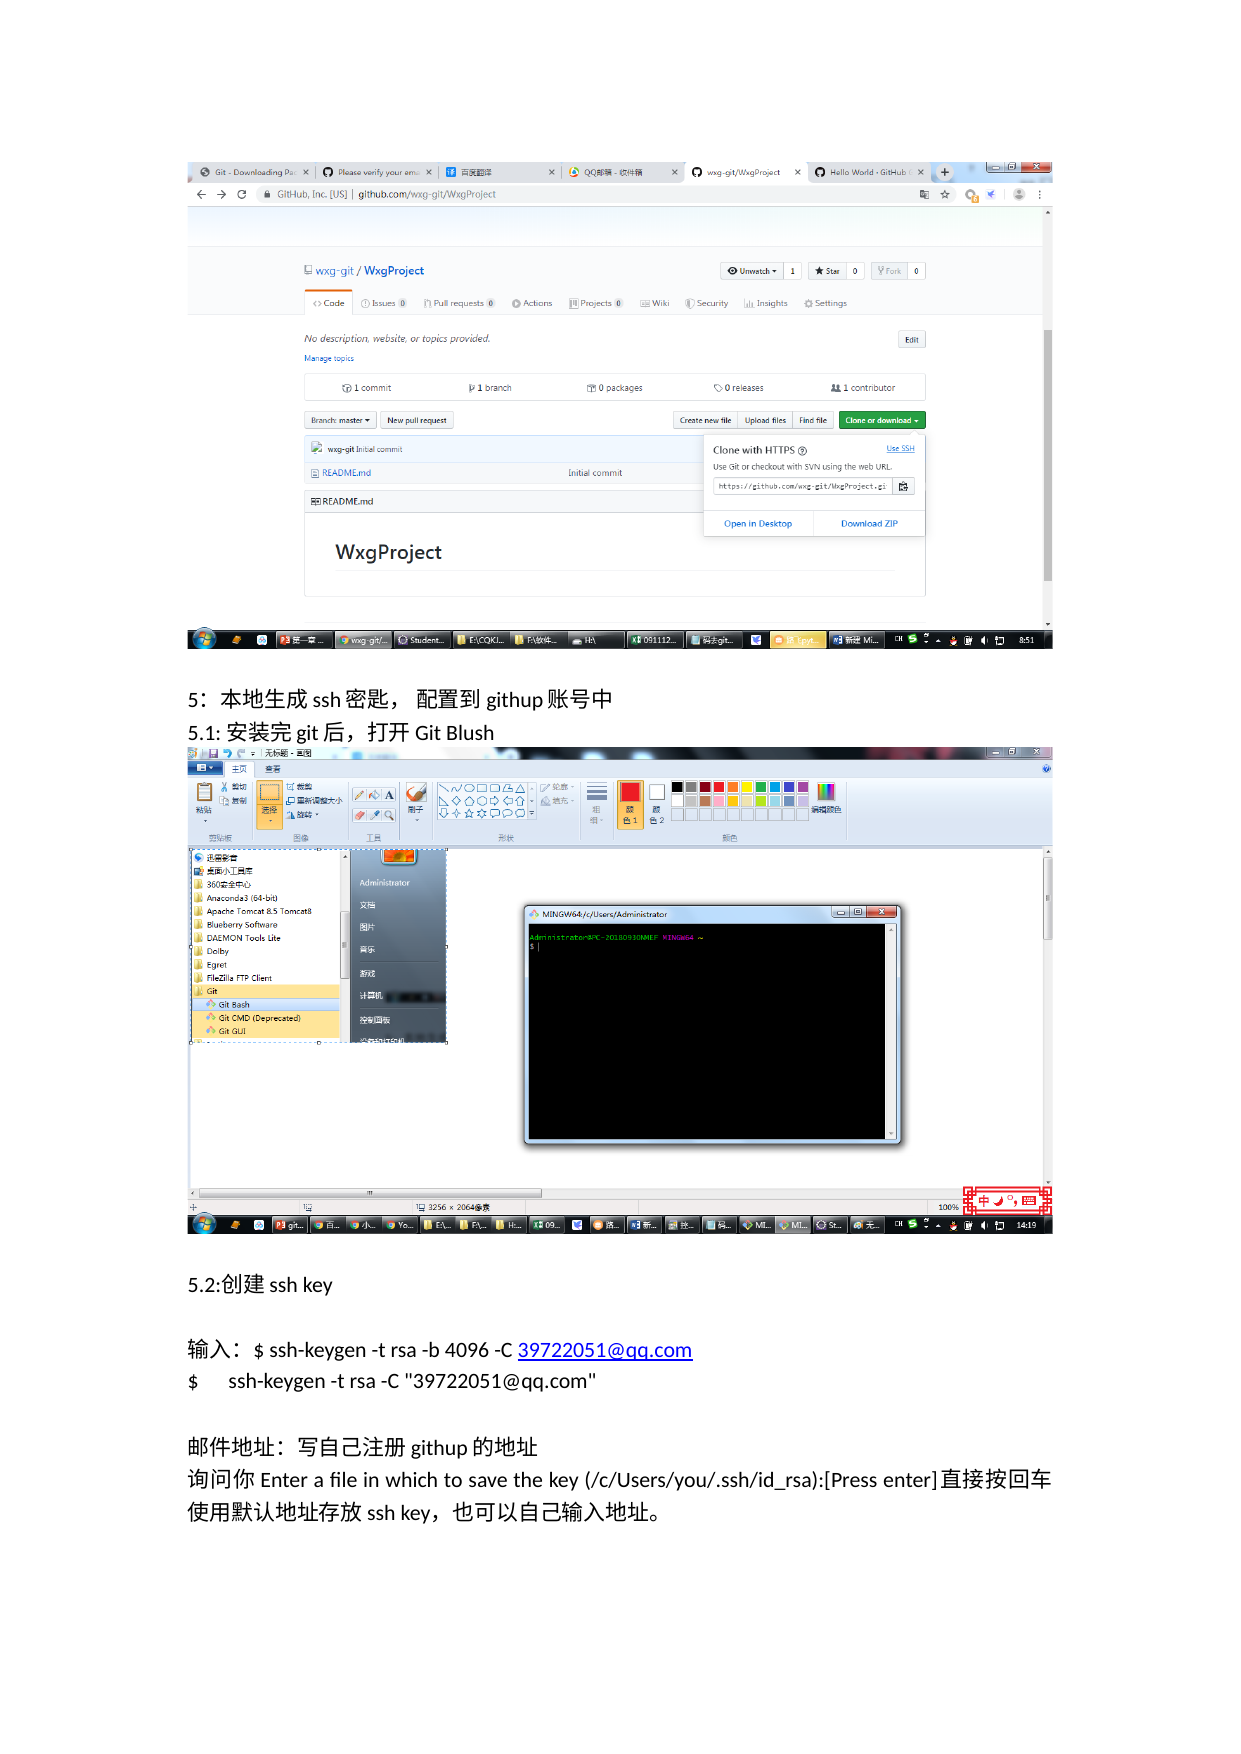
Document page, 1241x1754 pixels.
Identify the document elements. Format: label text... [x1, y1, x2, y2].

text 5.1: 安装完git后，打开Git Blush [187, 714, 1053, 747]
text $ ssh-keygen -t rsa -C "39722051@qq.com" [187, 1364, 1053, 1397]
text 5.2:创建ssh key [187, 1267, 1053, 1299]
text 5：本地生成ssh密匙， 配置到githup账号中 [187, 682, 1053, 714]
text 输入：$ ssh-keygen -t rsa -b 4096 -C 39722051@qq.com [187, 1332, 1053, 1364]
picture [187, 162, 1053, 649]
text 邮件地址：写自己注册githup的地址 [187, 1429, 1053, 1462]
picture [187, 747, 1053, 1234]
text 询问你Enter a file in which to save the key (/c/Users/you/.ssh/id_rsa):[Press enter]直接按回车使用默认地址存放ssh key，也可以自己输入地址。 [187, 1462, 1053, 1527]
